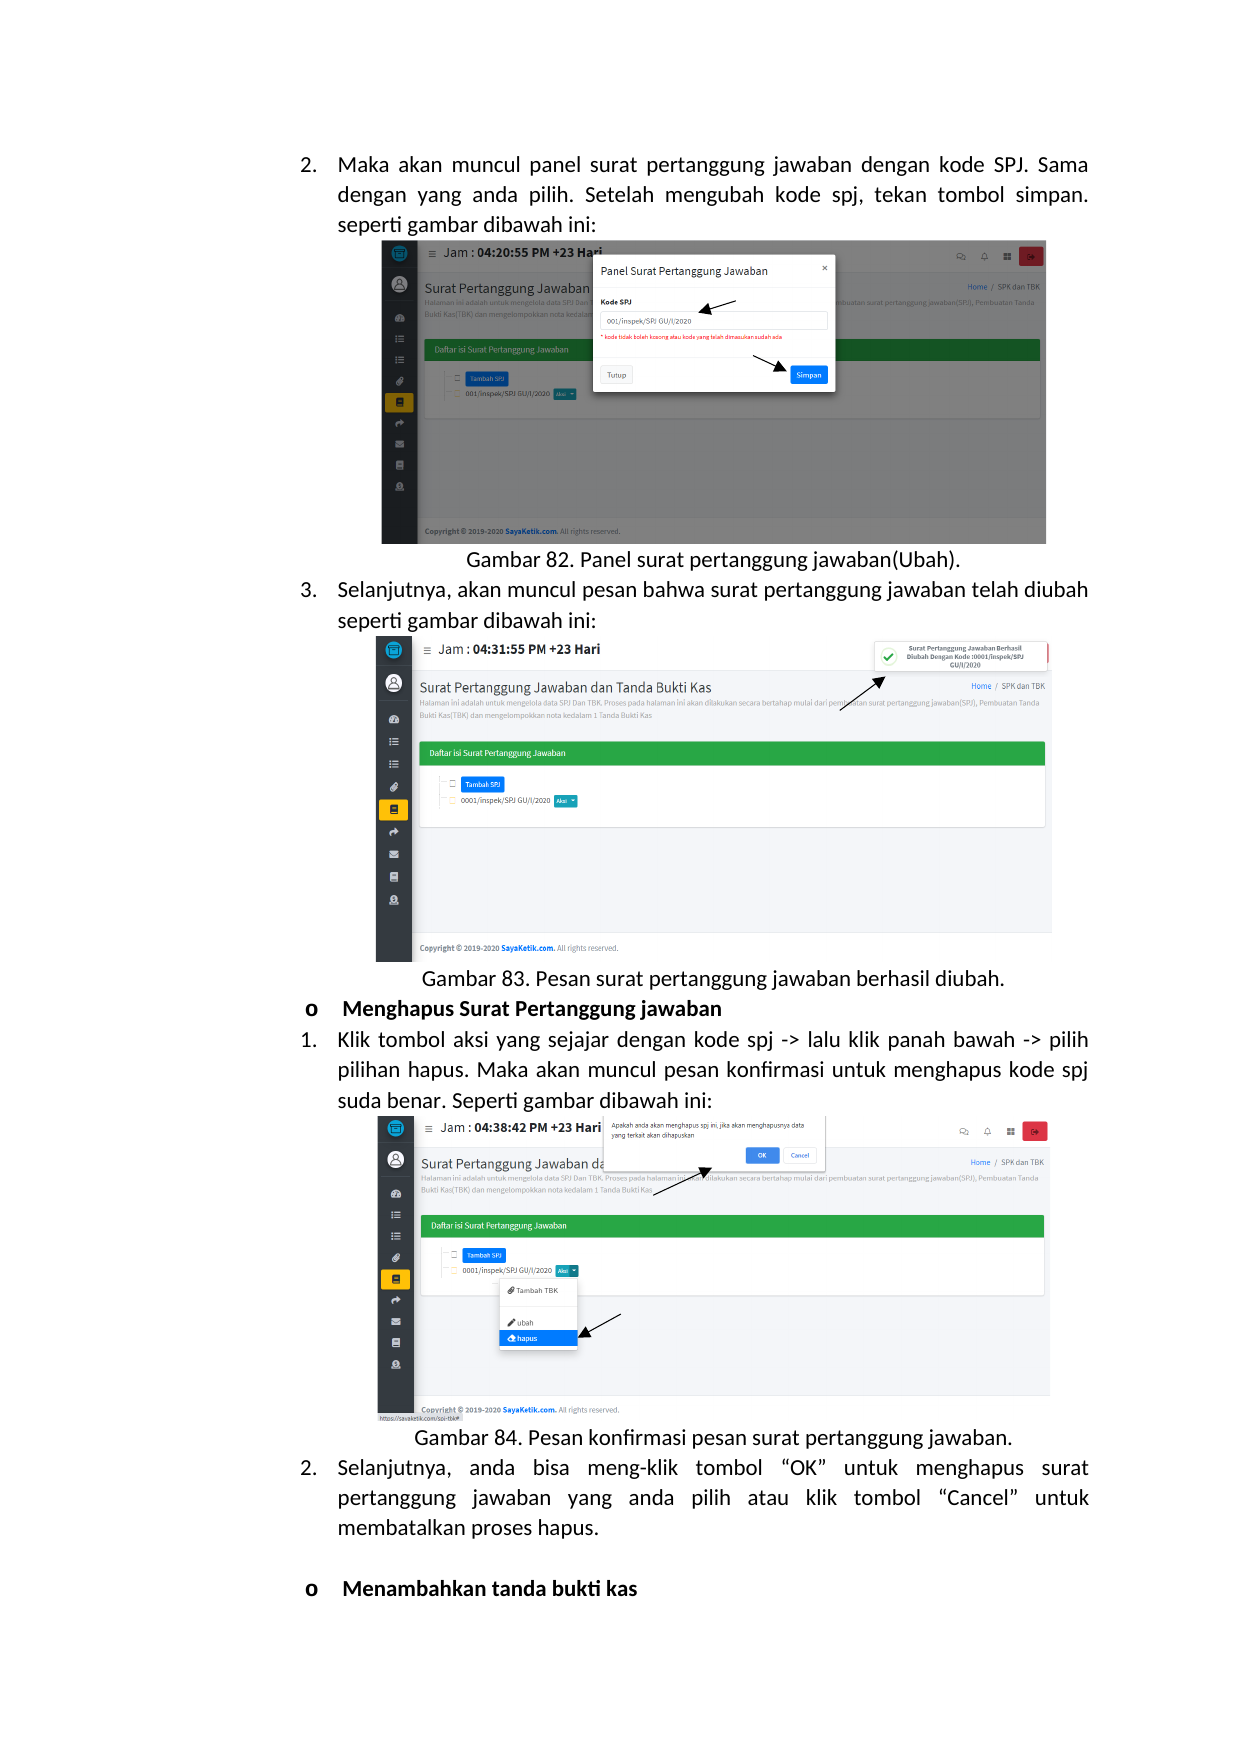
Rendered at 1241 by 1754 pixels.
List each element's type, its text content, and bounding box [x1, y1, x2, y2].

picture [377, 1116, 1051, 1421]
list Gambar 82. Panel surat pertanggung jawaban(Ubah). [337, 545, 1090, 573]
list Menambahkan tanda bukti kas [304, 1574, 1090, 1603]
list Maka akan muncul panel surat pertanggung jawaban dengan kode SPJ. Sama dengan yang anda pilih. Setelah mengubah kode spj, tekan tombol simpan. seperti gambar dibawah ini: [300, 150, 1090, 238]
list Selanjutnya, akan muncul pesan bahwa surat pertanggung jawaban telah diubah seperti gambar dibawah ini: [300, 576, 1090, 634]
list Selanjutnya, anda bisa meng-klik tombol “OK” untuk menghapus surat pertanggung jawaban yang anda pilih atau klik tombol “Cancel” untuk membatalkan proses hapus. [300, 1453, 1090, 1541]
list Gambar 84. Pesan konfirmasi pesan surat pertanggung jawaban. [337, 1423, 1090, 1451]
picture [381, 240, 1047, 544]
list Menghapus Surat Pertanggung jawaban [304, 994, 1090, 1023]
list Klik tombol aksi yang sejajar dengan kode spj -> lalu klik panah bawah -> pilih pilihan hapus. Maka akan muncul pesan konfirmasi untuk menghapus kode spj suda benar. Seperti gambar dibawah ini: [300, 1025, 1090, 1114]
list Gambar 83. Pesan surat pertanggung jawaban berhasil diubah. [337, 964, 1090, 992]
picture [375, 636, 1052, 962]
